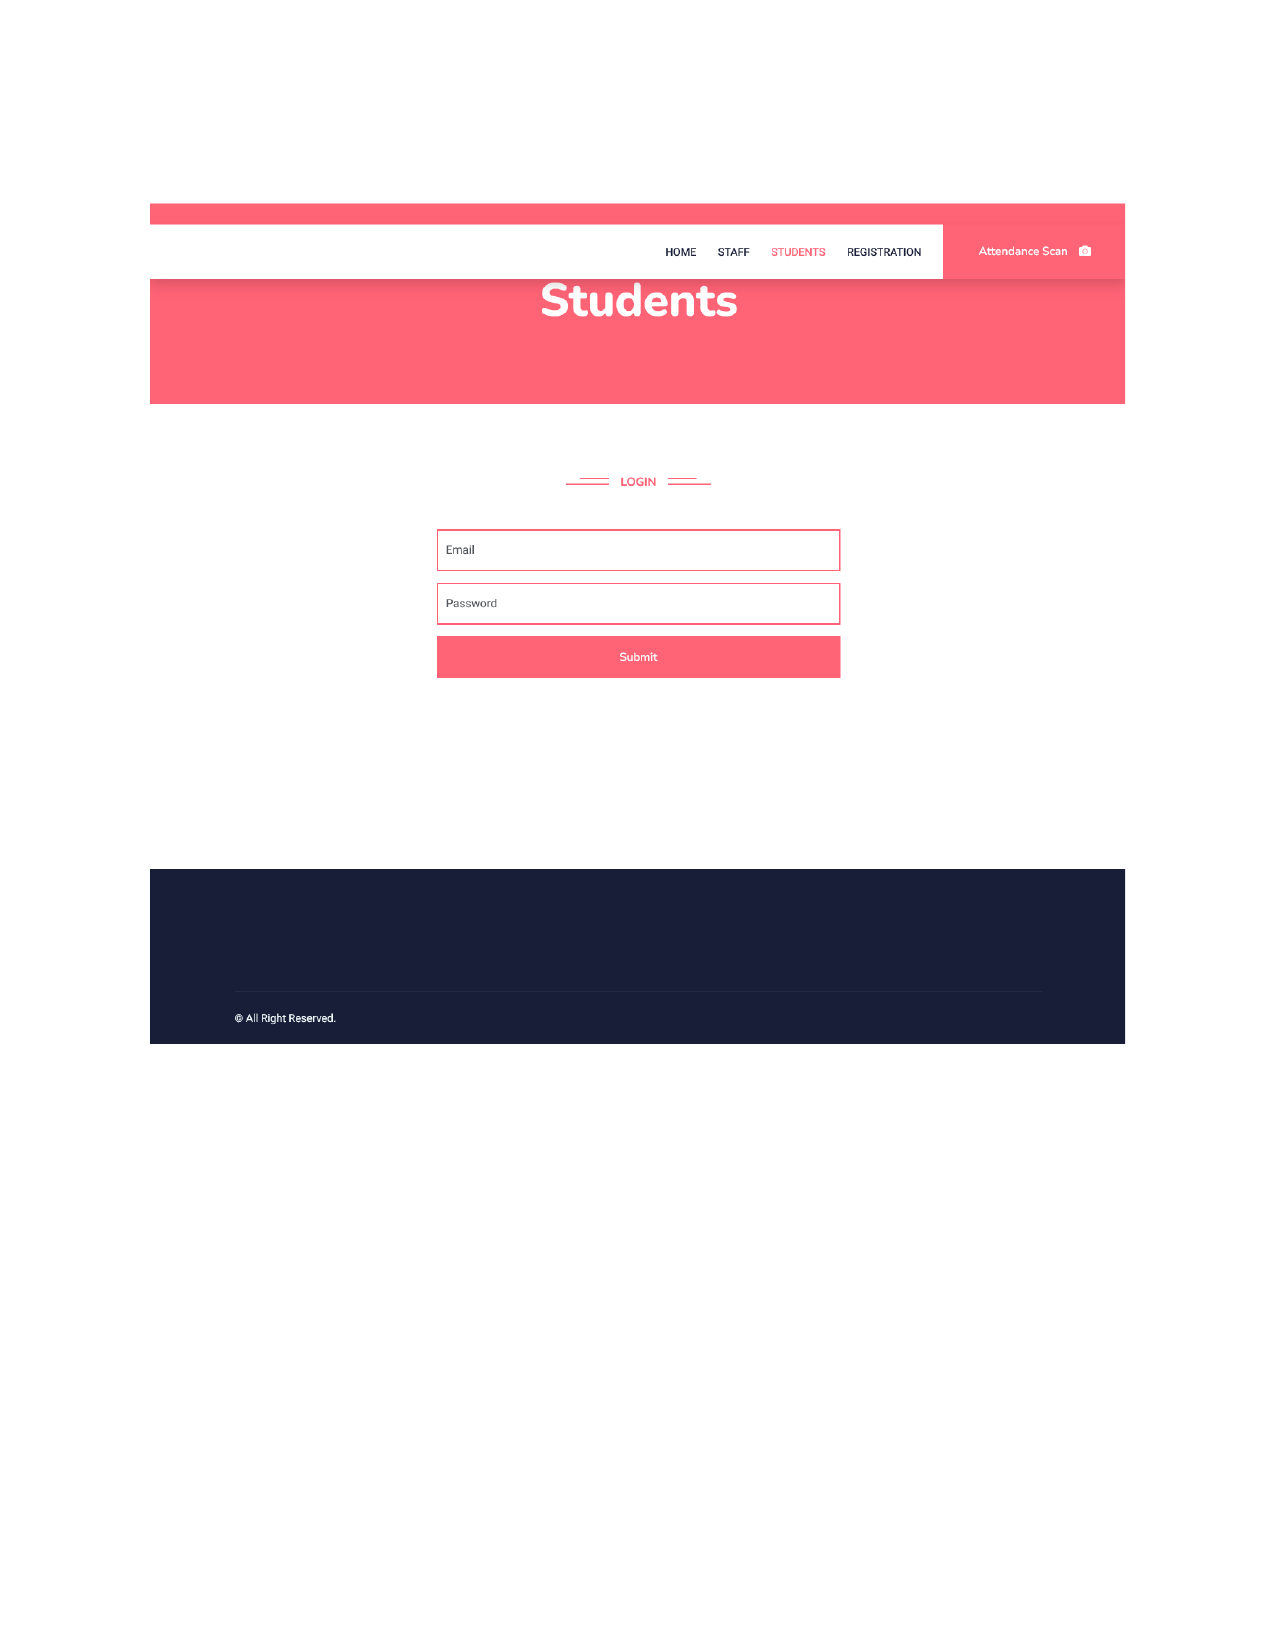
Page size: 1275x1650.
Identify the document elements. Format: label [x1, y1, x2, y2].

picture [150, 150, 1125, 1044]
